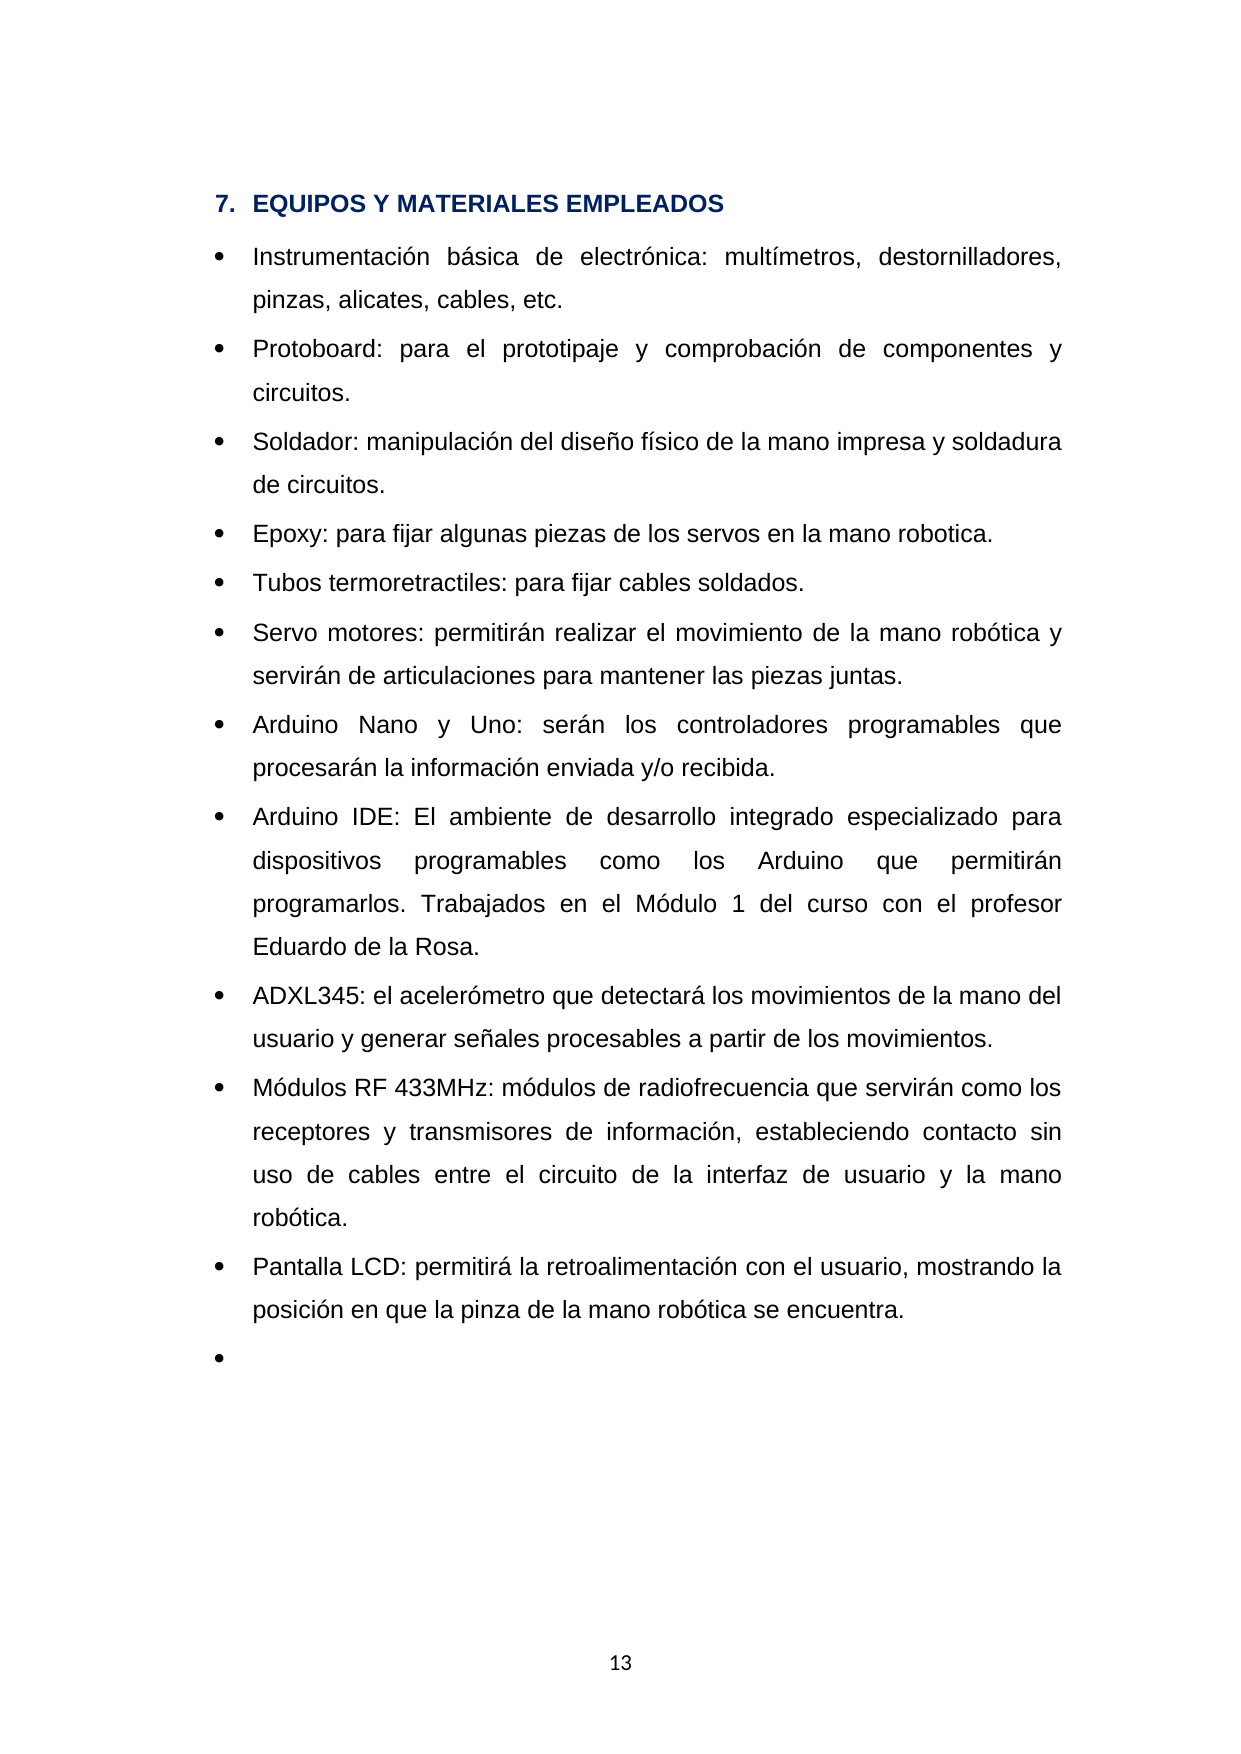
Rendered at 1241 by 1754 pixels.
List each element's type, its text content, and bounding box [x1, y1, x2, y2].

list Protoboard: para el prototipaje y comprobación de componentes y circuitos. [215, 334, 1063, 406]
subtitle EQUIPOS Y MATERIALES EMPLEADOS [215, 189, 1063, 218]
list ADXL345: el acelerómetro que detectará los movimientos de la mano del usuario y generar señales procesables a partir de los movimientos. [215, 981, 1063, 1053]
list Tubos termoretractiles: para fijar cables soldados. [215, 568, 1063, 597]
list Epoxy: para fijar algunas piezas de los servos en la mano robotica. [215, 519, 1063, 548]
list Arduino IDE: El ambiente de desarrollo integrado especializado para dispositivos programables como los Arduino que permitirán programarlos. Trabajados en el Módulo 1 del curso con el profesor Eduardo de la Rosa. [215, 802, 1063, 961]
list Servo motores: permitirán realizar el movimiento de la mano robótica y servirán de articulaciones para mantener las piezas juntas. [215, 618, 1063, 689]
list Arduino Nano y Uno: serán los controladores programables que procesarán la información enviada y/o recibida. [215, 710, 1063, 782]
list Instrumentación básica de electrónica: multímetros, destornilladores, pinzas, alicates, cables, etc. [215, 242, 1063, 314]
list Módulos RF 433MHz: módulos de radiofrecuencia que servirán como los receptores y transmisores de información, estableciendo contacto sin uso de cables entre el circuito de la interfaz de usuario y la mano robótica. [215, 1073, 1063, 1232]
list Pantalla LCD: permitirá la retroalimentación con el usuario, mostrando la posición en que la pinza de la mano robótica se encuentra. [215, 1252, 1063, 1324]
list Soldador: manipulación del diseño físico de la mano impresa y soldadura de circuitos. [215, 427, 1063, 499]
